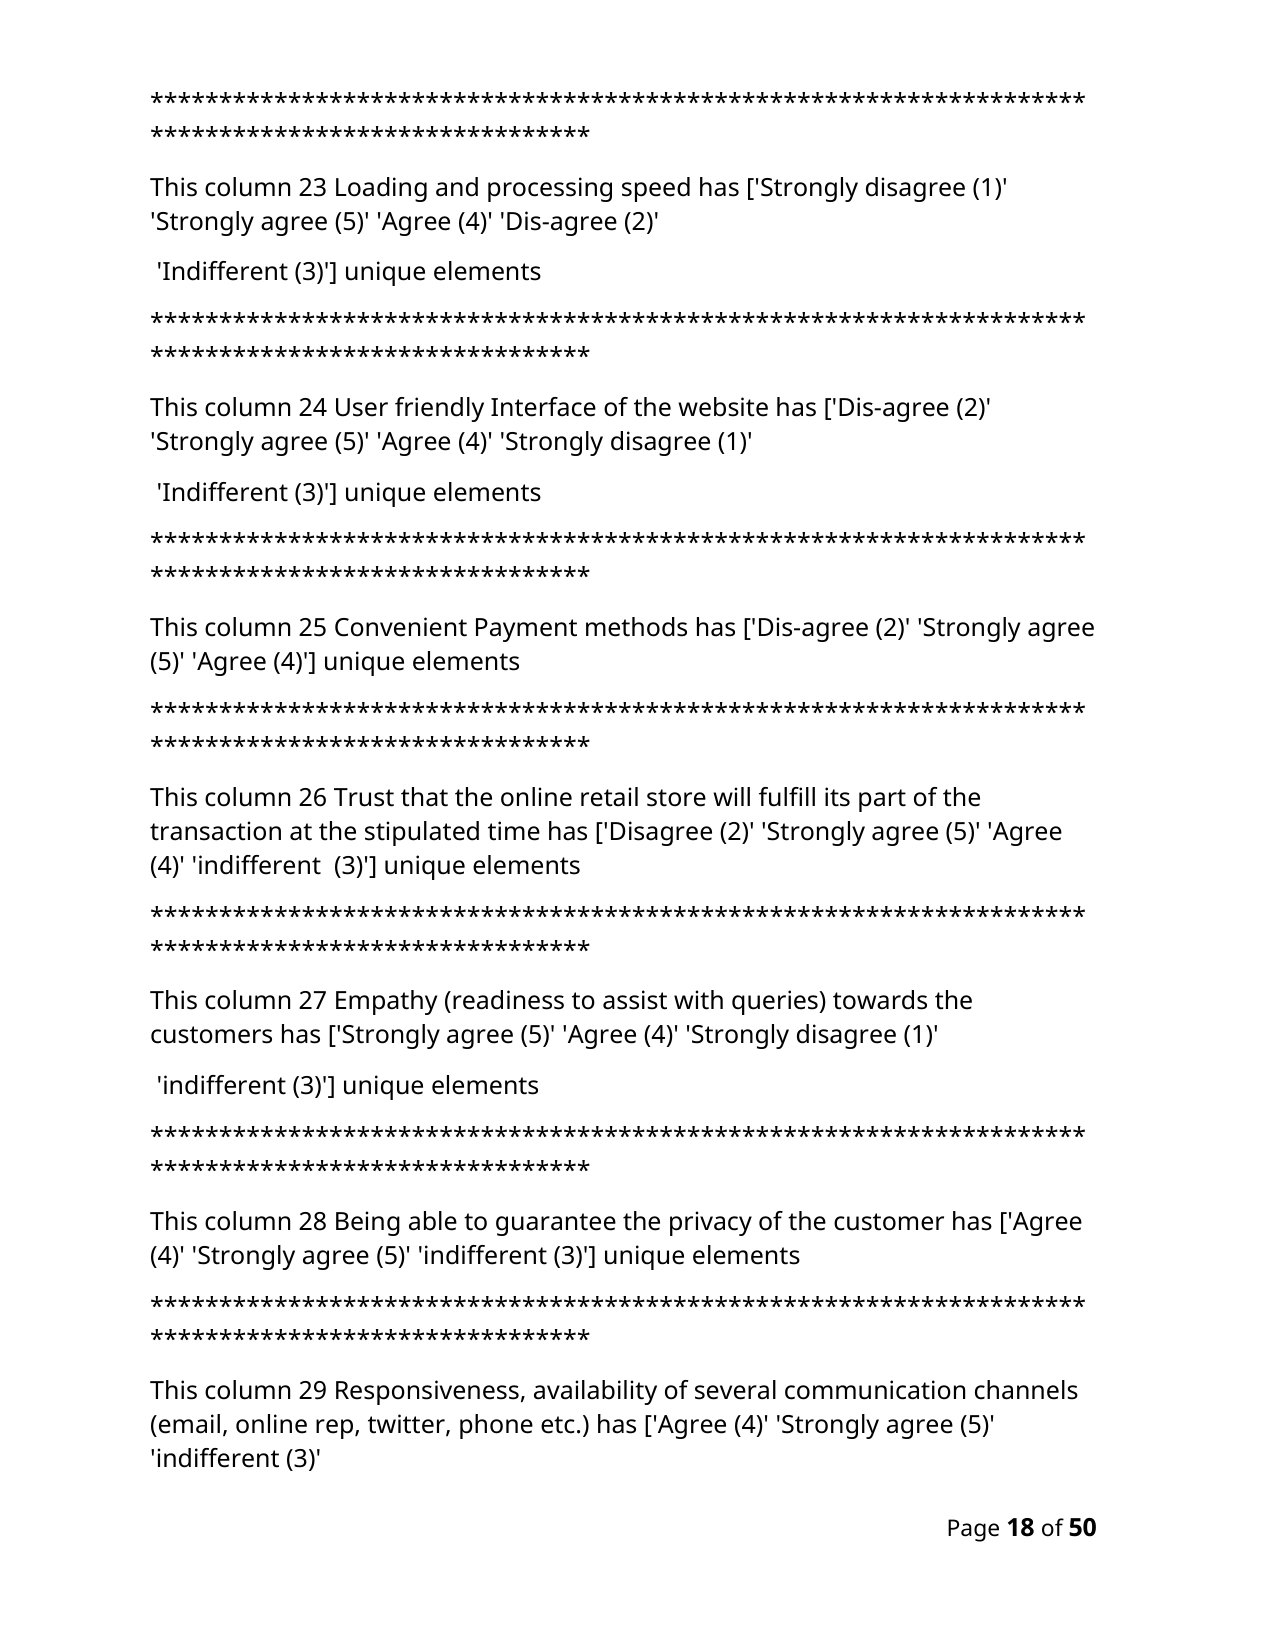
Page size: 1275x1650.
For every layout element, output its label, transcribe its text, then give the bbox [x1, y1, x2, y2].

text This column 29 Responsiveness, availability of several communication channels (email, online rep, twitter, phone etc.) has ['Agree (4)' 'Strongly agree (5)' 'indifferent (3)' [150, 1373, 1097, 1475]
text 'Indifferent (3)'] unique elements [150, 474, 1097, 508]
text **************************************************************************************************** [150, 898, 1097, 966]
text **************************************************************************************************** [150, 1118, 1097, 1187]
text **************************************************************************************************** [150, 694, 1097, 763]
text This column 27 Empathy (readiness to assist with queries) towards the customers has ['Strongly agree (5)' 'Agree (4)' 'Strongly disagree (1)' [150, 983, 1097, 1051]
text **************************************************************************************************** [150, 1288, 1097, 1356]
text This column 24 User friendly Interface of the website has ['Dis-agree (2)' 'Strongly agree (5)' 'Agree (4)' 'Strongly disagree (1)' [150, 389, 1097, 458]
text 'Indifferent (3)'] unique elements [150, 254, 1097, 288]
text **************************************************************************************************** [150, 305, 1097, 373]
text This column 23 Loading and processing speed has ['Strongly disagree (1)' 'Strongly agree (5)' 'Agree (4)' 'Dis-agree (2)' [150, 169, 1097, 237]
text **************************************************************************************************** [150, 525, 1097, 593]
text 'indifferent (3)'] unique elements [150, 1068, 1097, 1102]
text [150, 84, 1097, 152]
text This column 26 Trust that the online retail store will fulfill its part of the transaction at the stipulated time has ['Disagree (2)' 'Strongly agree (5)' 'Agree (4)' 'indifferent (3)'] unique elements [150, 779, 1097, 882]
text This column 28 Being able to guarantee the privacy of the customer has ['Agree (4)' 'Strongly agree (5)' 'indifferent (3)'] unique elements [150, 1203, 1097, 1271]
text This column 25 Convenient Payment methods has ['Dis-agree (2)' 'Strongly agree (5)' 'Agree (4)'] unique elements [150, 610, 1097, 678]
